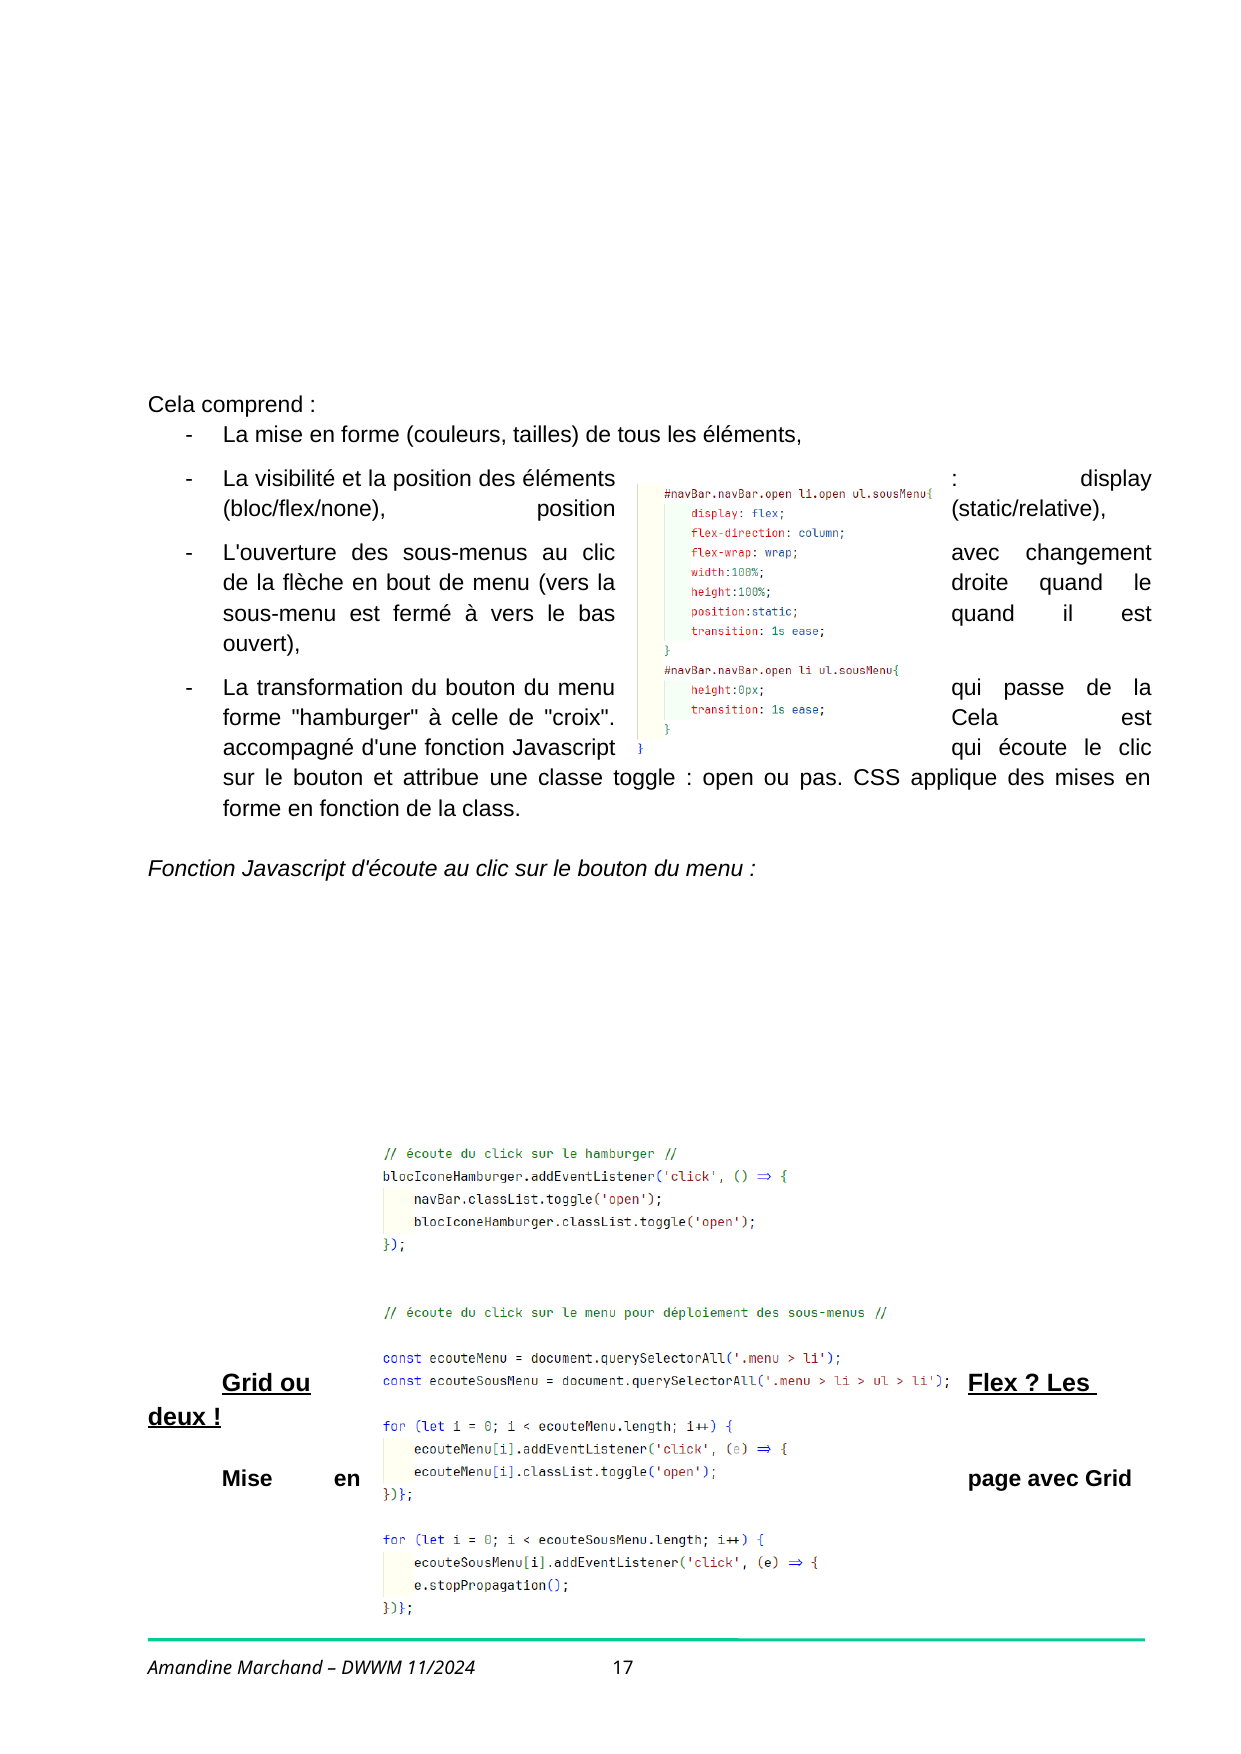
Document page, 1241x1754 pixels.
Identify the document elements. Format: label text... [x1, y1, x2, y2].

list La transformation du bouton du menu qui passe de la forme "hamburger" à celle de "croix". Cela est accompagné d'une fonction Javascript qui écoute le clic sur le bouton et attribue une classe toggle : open ou pas. CSS applique des mises en forme en fonction de la class. [185, 674, 1152, 821]
list L'ouverture des sous-menus au clic avec changement de la flèche en bout de menu (vers la droite quand le sous-menu est fermé à vers le bas quand il est ouvert), [933, 539, 1152, 656]
text Mise en page avec Grid [148, 1465, 379, 1491]
text Fonction Javascript d'écoute au clic sur le bouton du menu : [148, 855, 1152, 881]
text Grid ou Flex ? Les deux ! [148, 1368, 379, 1430]
text Mise en page avec Grid [949, 1465, 1152, 1491]
picture [634, 484, 933, 758]
list La mise en forme (couleurs, tailles) de tous les éléments, [185, 421, 1152, 447]
text Grid ou Flex ? Les deux ! [949, 1368, 1152, 1430]
list L'ouverture des sous-menus au clic avec changement de la flèche en bout de menu (vers la droite quand le sous-menu est fermé à vers le bas quand il est ouvert), [185, 539, 634, 656]
text Cela comprend : [148, 391, 1152, 417]
list La visibilité et la position des éléments : display (bloc/flex/none), position (static/relative), [185, 465, 1152, 521]
picture [379, 1144, 949, 1617]
